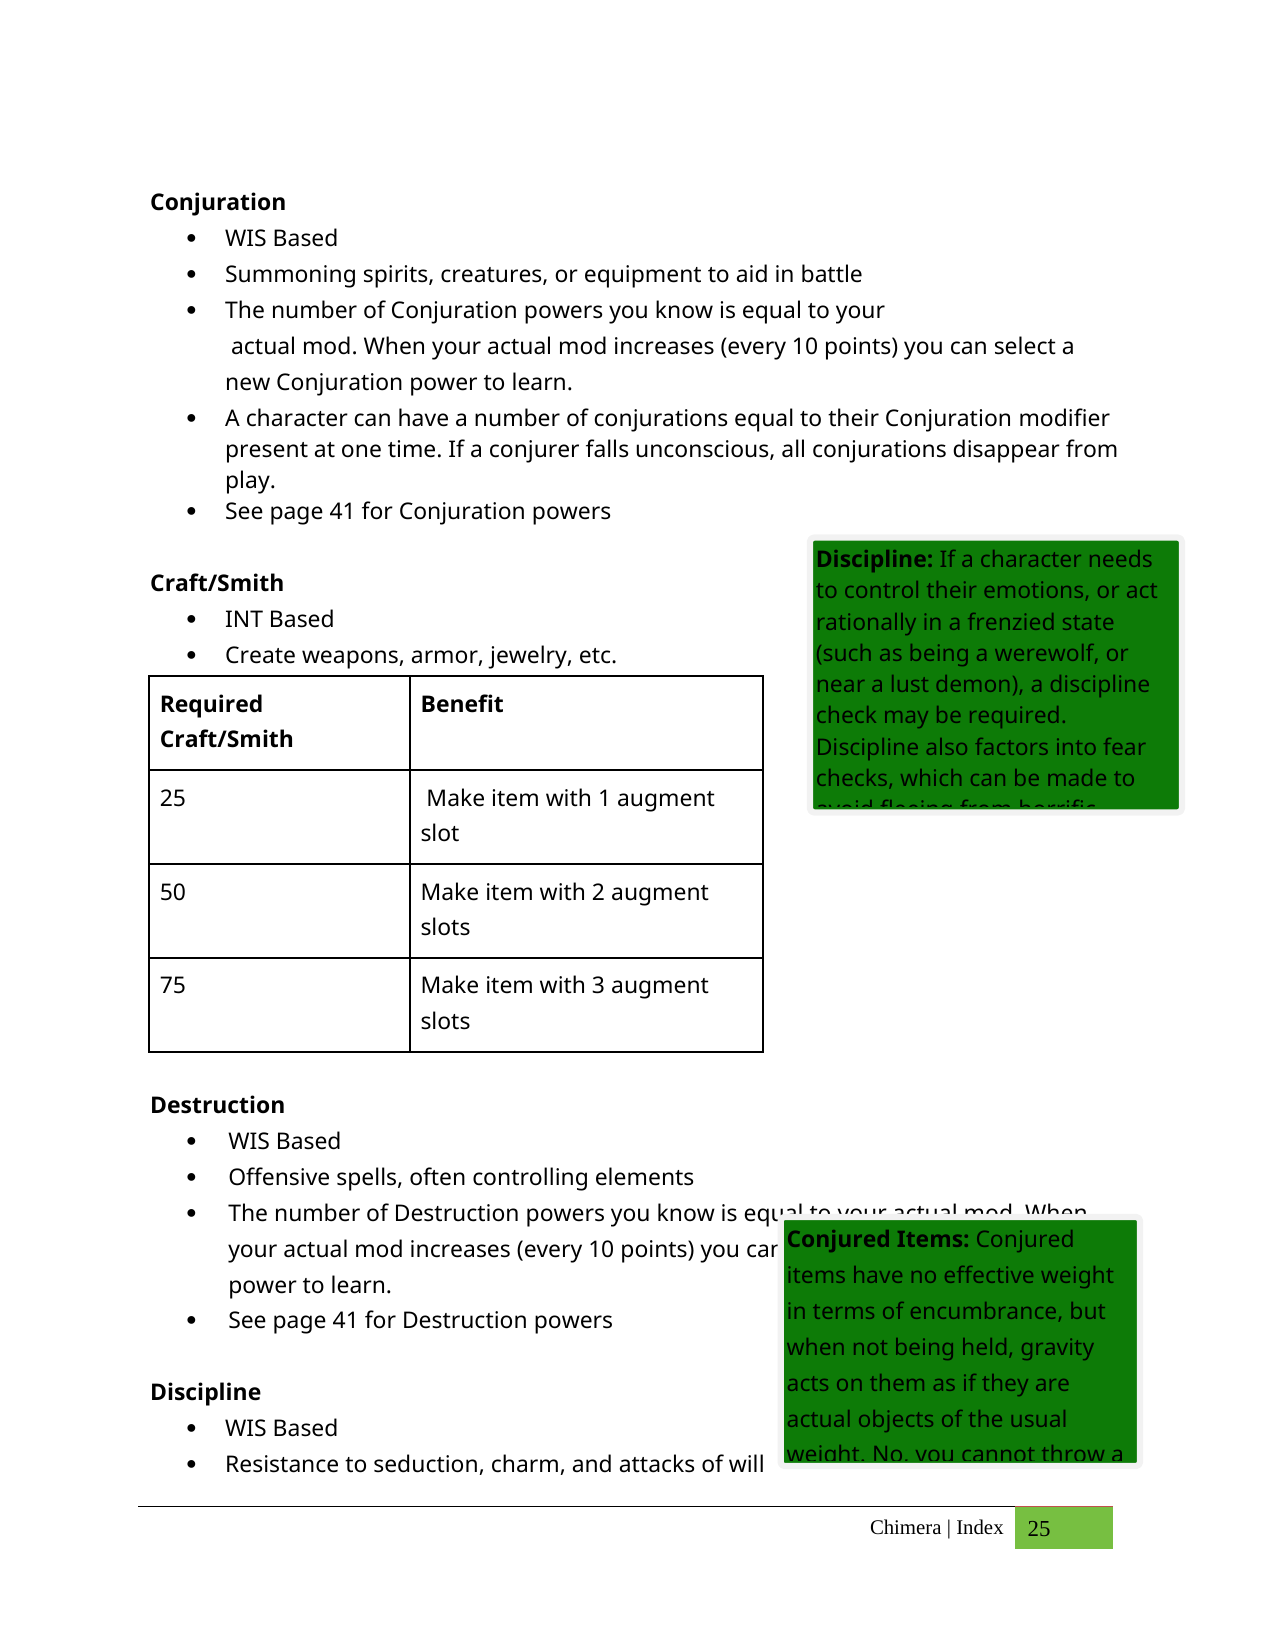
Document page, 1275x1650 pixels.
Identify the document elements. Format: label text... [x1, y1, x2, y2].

table_cell 75 [150, 959, 409, 1051]
list WIS Based [187, 222, 1125, 253]
table_cell Make item with 1 augment slot [411, 771, 762, 863]
text Destruction [150, 1089, 1125, 1120]
table_cell Make item with 3 augment slots [411, 959, 762, 1051]
table_header Required Craft/Smith [150, 677, 409, 769]
table_cell 25 [150, 771, 409, 863]
list The number of Conjuration powers you know is equal to your [187, 294, 1125, 325]
text Conjuration [150, 186, 1125, 217]
text Discipline [150, 1376, 777, 1408]
list Create weapons, armor, jewelry, etc. [187, 639, 806, 670]
table_cell Make item with 2 augment slots [411, 865, 762, 957]
list Resistance to seduction, charm, and attacks of will [187, 1448, 1125, 1479]
text Craft/Smith [150, 567, 806, 598]
list actual mod. When your actual mod increases (every 10 points) you can select a new Conjuration power to learn. [225, 330, 1125, 397]
table_header Benefit [411, 677, 762, 769]
list INT Based [187, 603, 806, 634]
table_cell 50 [150, 865, 409, 957]
list Summoning spirits, creatures, or equipment to aid in battle [187, 258, 1125, 289]
list Offensive spells, often controlling elements [187, 1161, 1125, 1192]
list See page 33 for Conjuration powers [187, 495, 1125, 527]
list WIS Based [187, 1125, 1125, 1156]
list WIS Based [187, 1412, 777, 1443]
list A character can have a number of conjurations equal to their Conjuration modifier present at one time. If a conjurer falls unconscious, all conjurations disappear from play. [187, 402, 1125, 495]
list See page 33 for Destruction powers [187, 1304, 777, 1336]
list The number of Destruction powers you know is equal to your actual mod. When your actual mod increases (every 10 points) you can select a new Destruction power to learn. [187, 1197, 1125, 1300]
